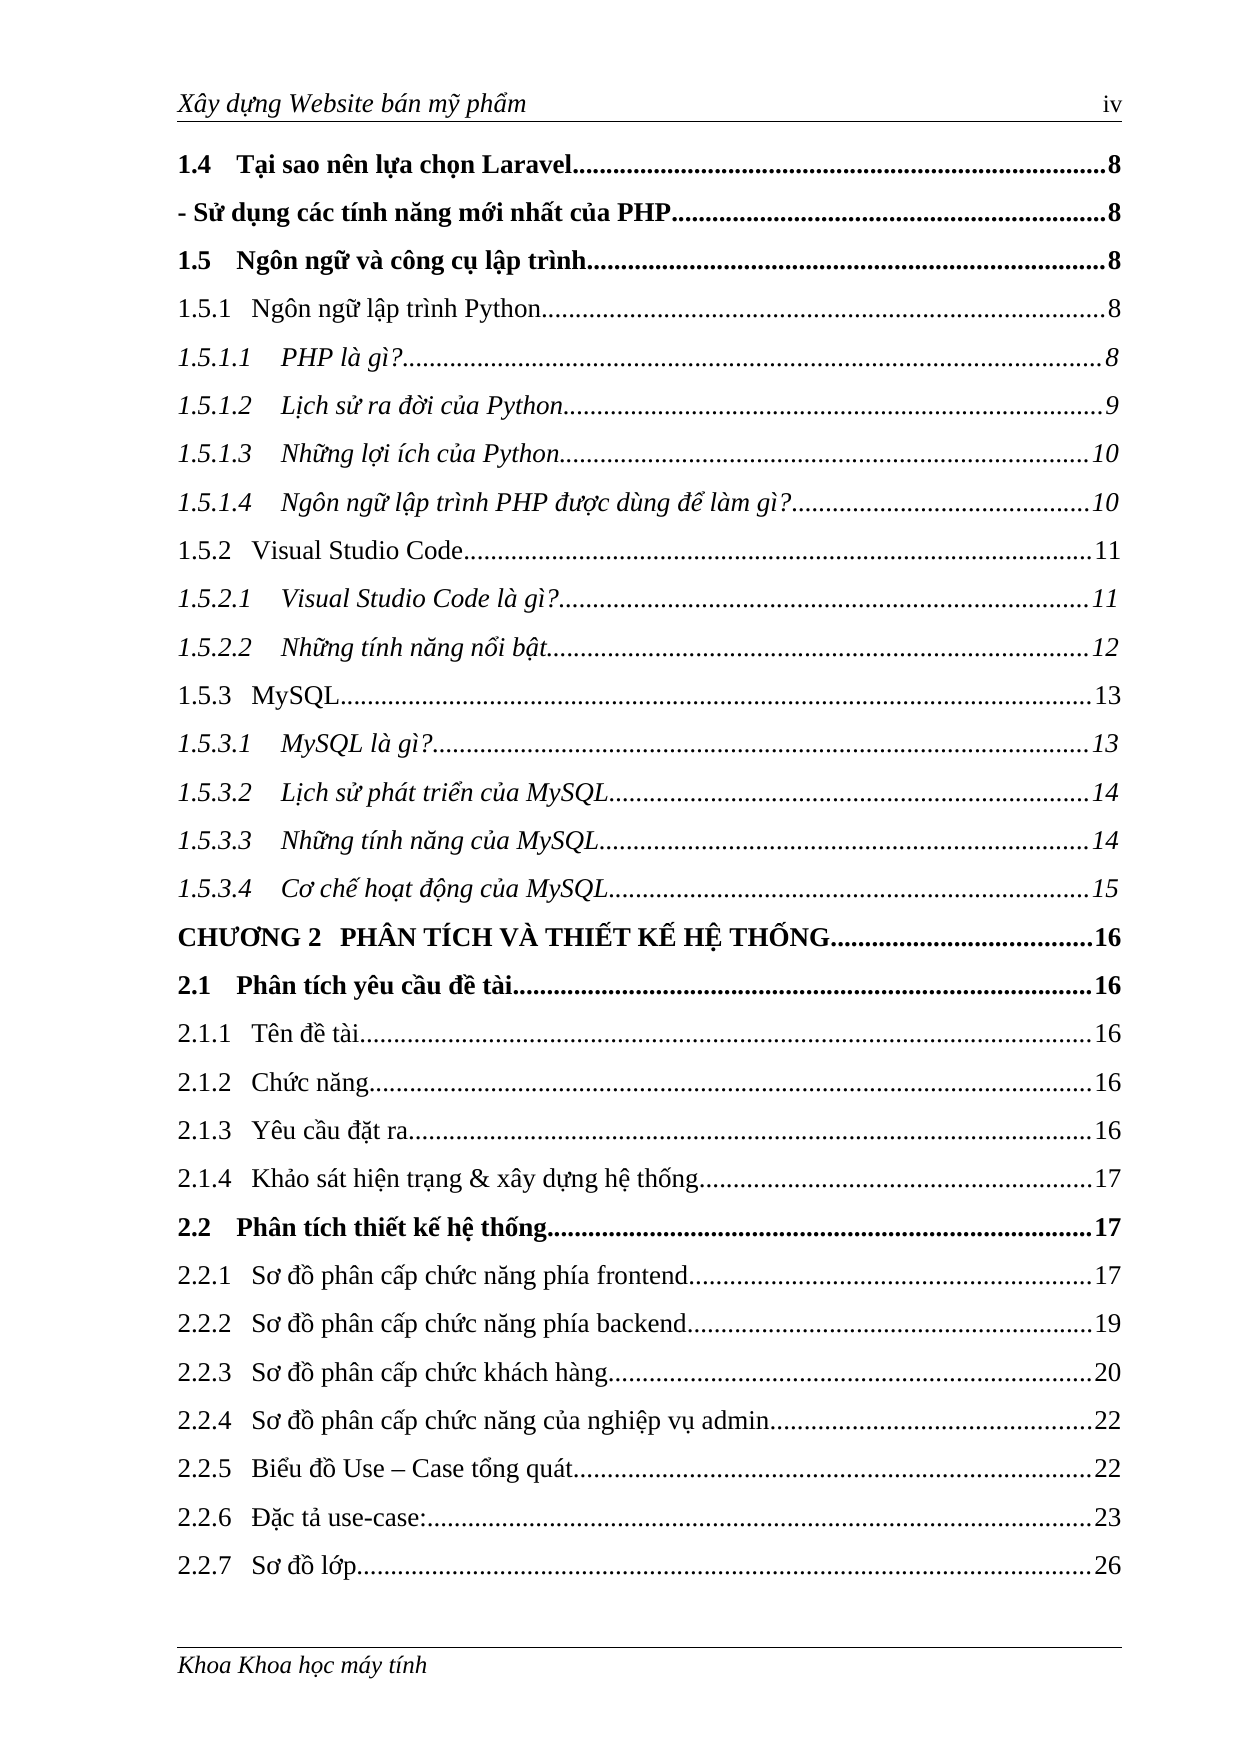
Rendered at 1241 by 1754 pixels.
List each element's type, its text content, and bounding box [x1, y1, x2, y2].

text 1.5.1.1 PHP là gì? 8 [177, 341, 1122, 372]
text 1.5.1.3 Những lợi ích của Python 10 [177, 438, 1122, 469]
text 1.5.3.2 Lịch sử phát triển của MySQL 14 [177, 776, 1122, 807]
text - Sử dụng các tính năng mới nhất của PHP 8 [177, 196, 1122, 227]
text 1.5.2.1 Visual Studio Code là gì? 11 [177, 583, 1122, 614]
text 1.4 Tại sao nên lựa chọn Laravel 8 [177, 148, 1122, 179]
text 1.5.1 Ngôn ngữ lập trình Python 8 [177, 293, 1122, 324]
text 1.5.1.4 Ngôn ngữ lập trình PHP được dùng để làm gì? 10 [177, 486, 1122, 517]
text 2.2.2 Sơ đồ phân cấp chức năng phía backend 19 [177, 1308, 1122, 1339]
text 2.1.2 Chức năng 16 [177, 1066, 1122, 1097]
text 1.5 Ngôn ngữ và công cụ lập trình 8 [177, 244, 1122, 275]
text 2.2.5 Biểu đồ Use – Case tổng quát 22 [177, 1453, 1122, 1484]
text 2.1.3 Yêu cầu đặt ra 16 [177, 1114, 1122, 1145]
text 2.2.3 Sơ đồ phân cấp chức khách hàng 20 [177, 1356, 1122, 1387]
text 1.5.1.2 Lịch sử ra đời của Python 9 [177, 389, 1122, 420]
text 2.1.4 Khảo sát hiện trạng & xây dựng hệ thống 17 [177, 1163, 1122, 1194]
text 1.5.3.3 Những tính năng của MySQL 14 [177, 824, 1122, 855]
text 2.2.7 Sơ đồ lớp 26 [177, 1549, 1122, 1580]
text 2.2.1 Sơ đồ phân cấp chức năng phía frontend 17 [177, 1259, 1122, 1290]
text 2.2.4 Sơ đồ phân cấp chức năng của nghiệp vụ admin 22 [177, 1404, 1122, 1435]
text CHƯƠNG 2 PHÂN TÍCH VÀ THIẾT KẾ HỆ THỐNG 16 [177, 921, 1122, 952]
text 2.2.6 Đặc tả use-case: 23 [177, 1501, 1122, 1532]
text 1.5.3.4 Cơ chế hoạt động của MySQL 15 [177, 873, 1122, 904]
text 2.1.1 Tên đề tài 16 [177, 1018, 1122, 1049]
text 1.5.3 MySQL 13 [177, 679, 1122, 710]
text 2.2 Phân tích thiết kế hệ thống 17 [177, 1211, 1122, 1242]
text 1.5.2.2 Những tính năng nổi bật 12 [177, 631, 1122, 662]
text 1.5.2 Visual Studio Code 11 [177, 534, 1122, 565]
text 1.5.3.1 MySQL là gì? 13 [177, 728, 1122, 759]
text 2.1 Phân tích yêu cầu đề tài 16 [177, 969, 1122, 1000]
